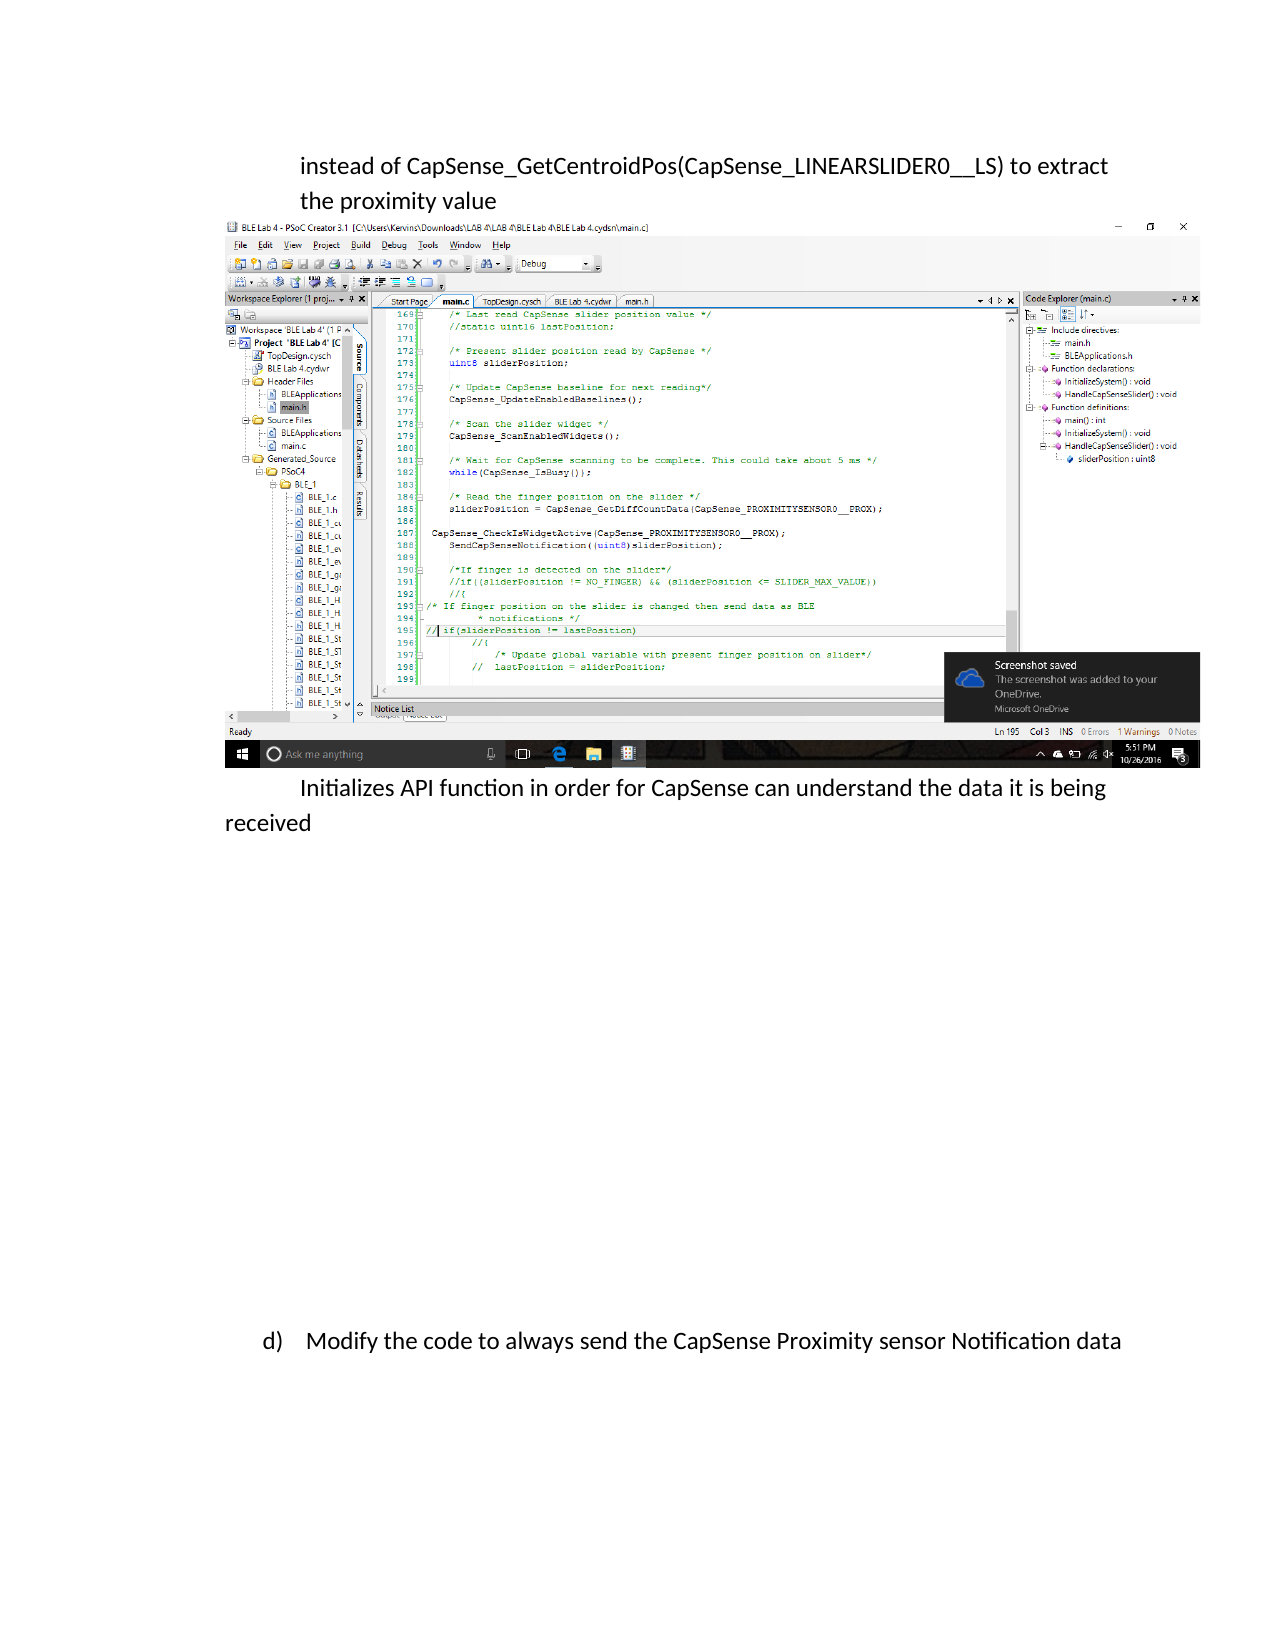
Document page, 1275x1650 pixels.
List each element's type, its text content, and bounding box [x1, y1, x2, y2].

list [262, 150, 1125, 216]
text Initializes API function in order for CapSense can understand the data it is being received [225, 772, 1125, 837]
list Modify the code to always send the CapSense Proximity sensor Notification data [262, 1325, 1125, 1356]
picture [225, 220, 1200, 768]
